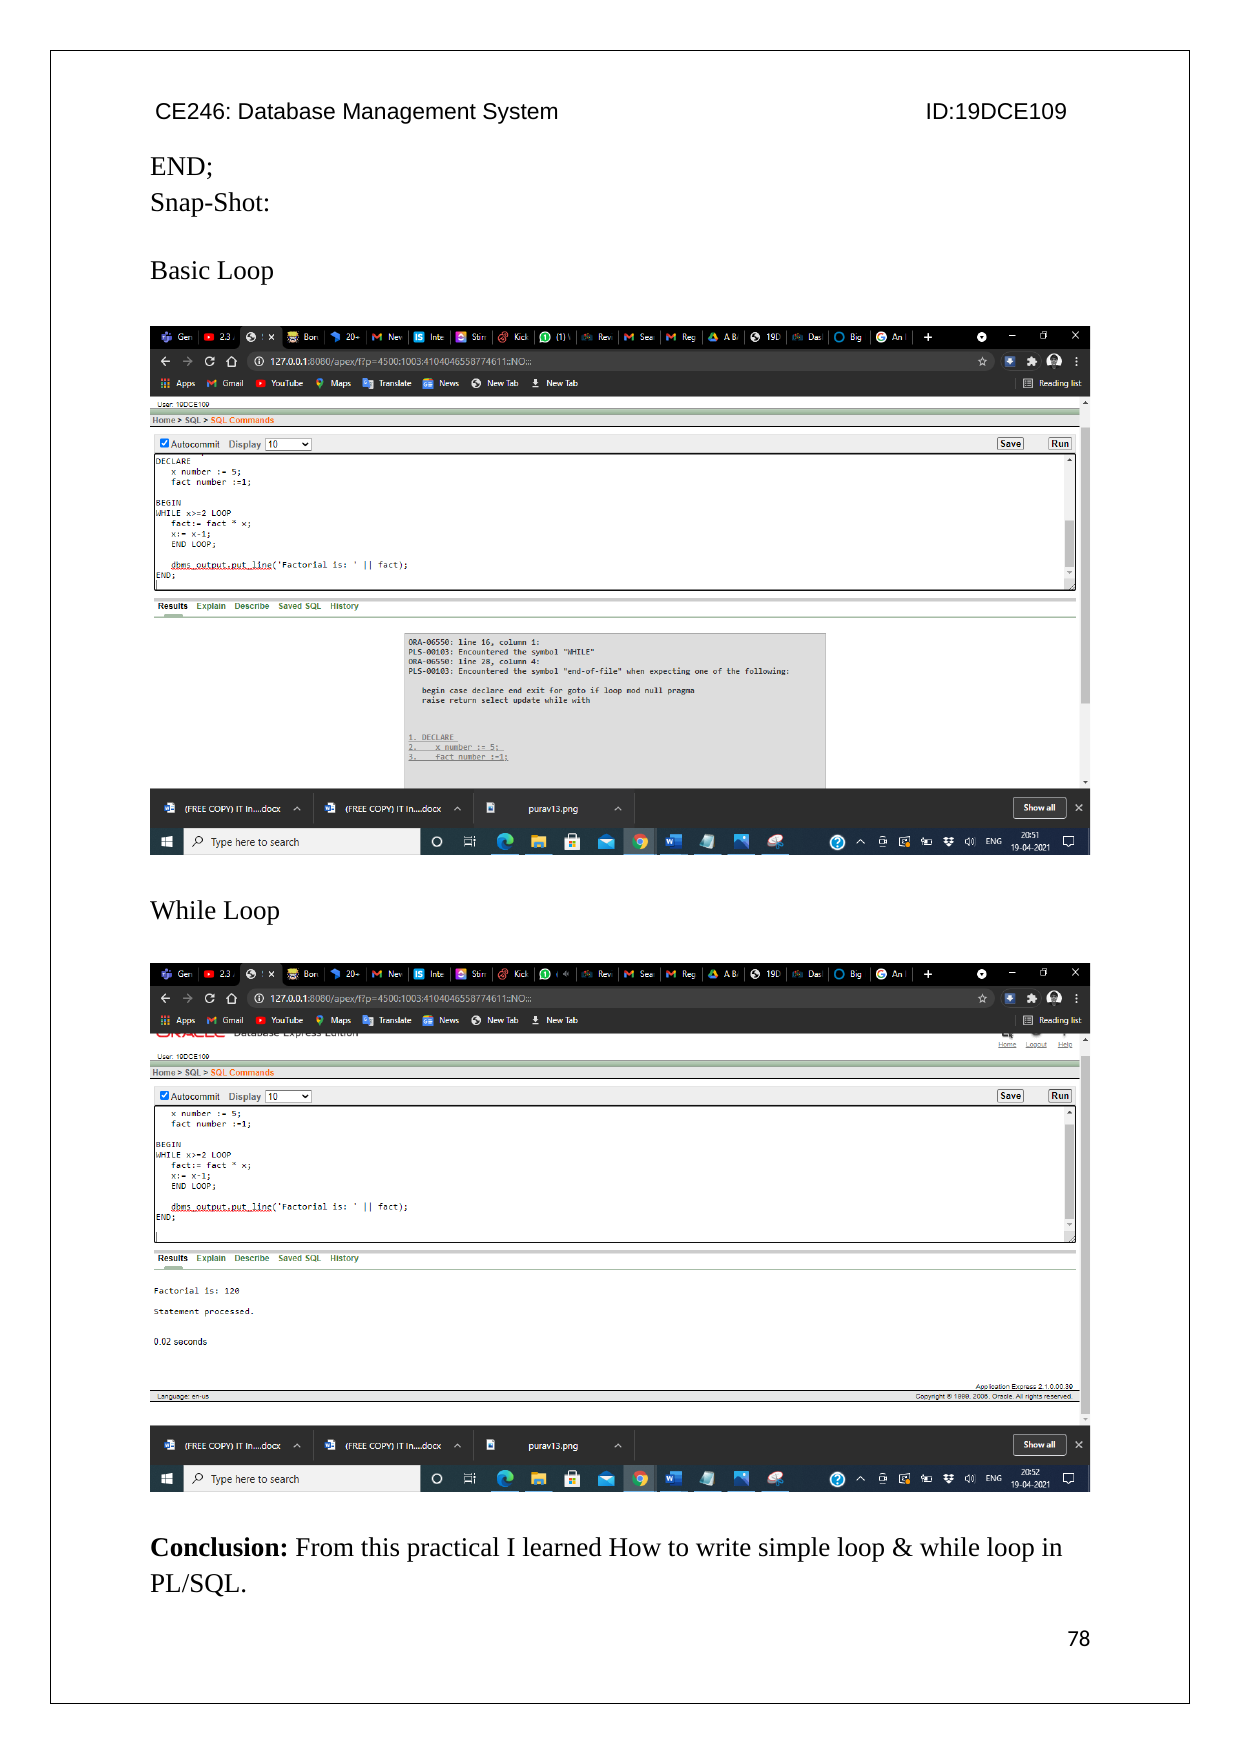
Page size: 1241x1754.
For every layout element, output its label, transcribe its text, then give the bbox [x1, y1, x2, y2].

text Conclusion: From this practical I learned How to write simple loop & while loop in PL/SQL. [150, 1531, 1090, 1598]
text While Loop [150, 894, 1090, 925]
text Snap-Shot: [150, 186, 1090, 217]
picture [150, 963, 1091, 1492]
picture [150, 326, 1091, 855]
text Basic Loop [150, 254, 1090, 286]
text END; [150, 150, 1090, 181]
